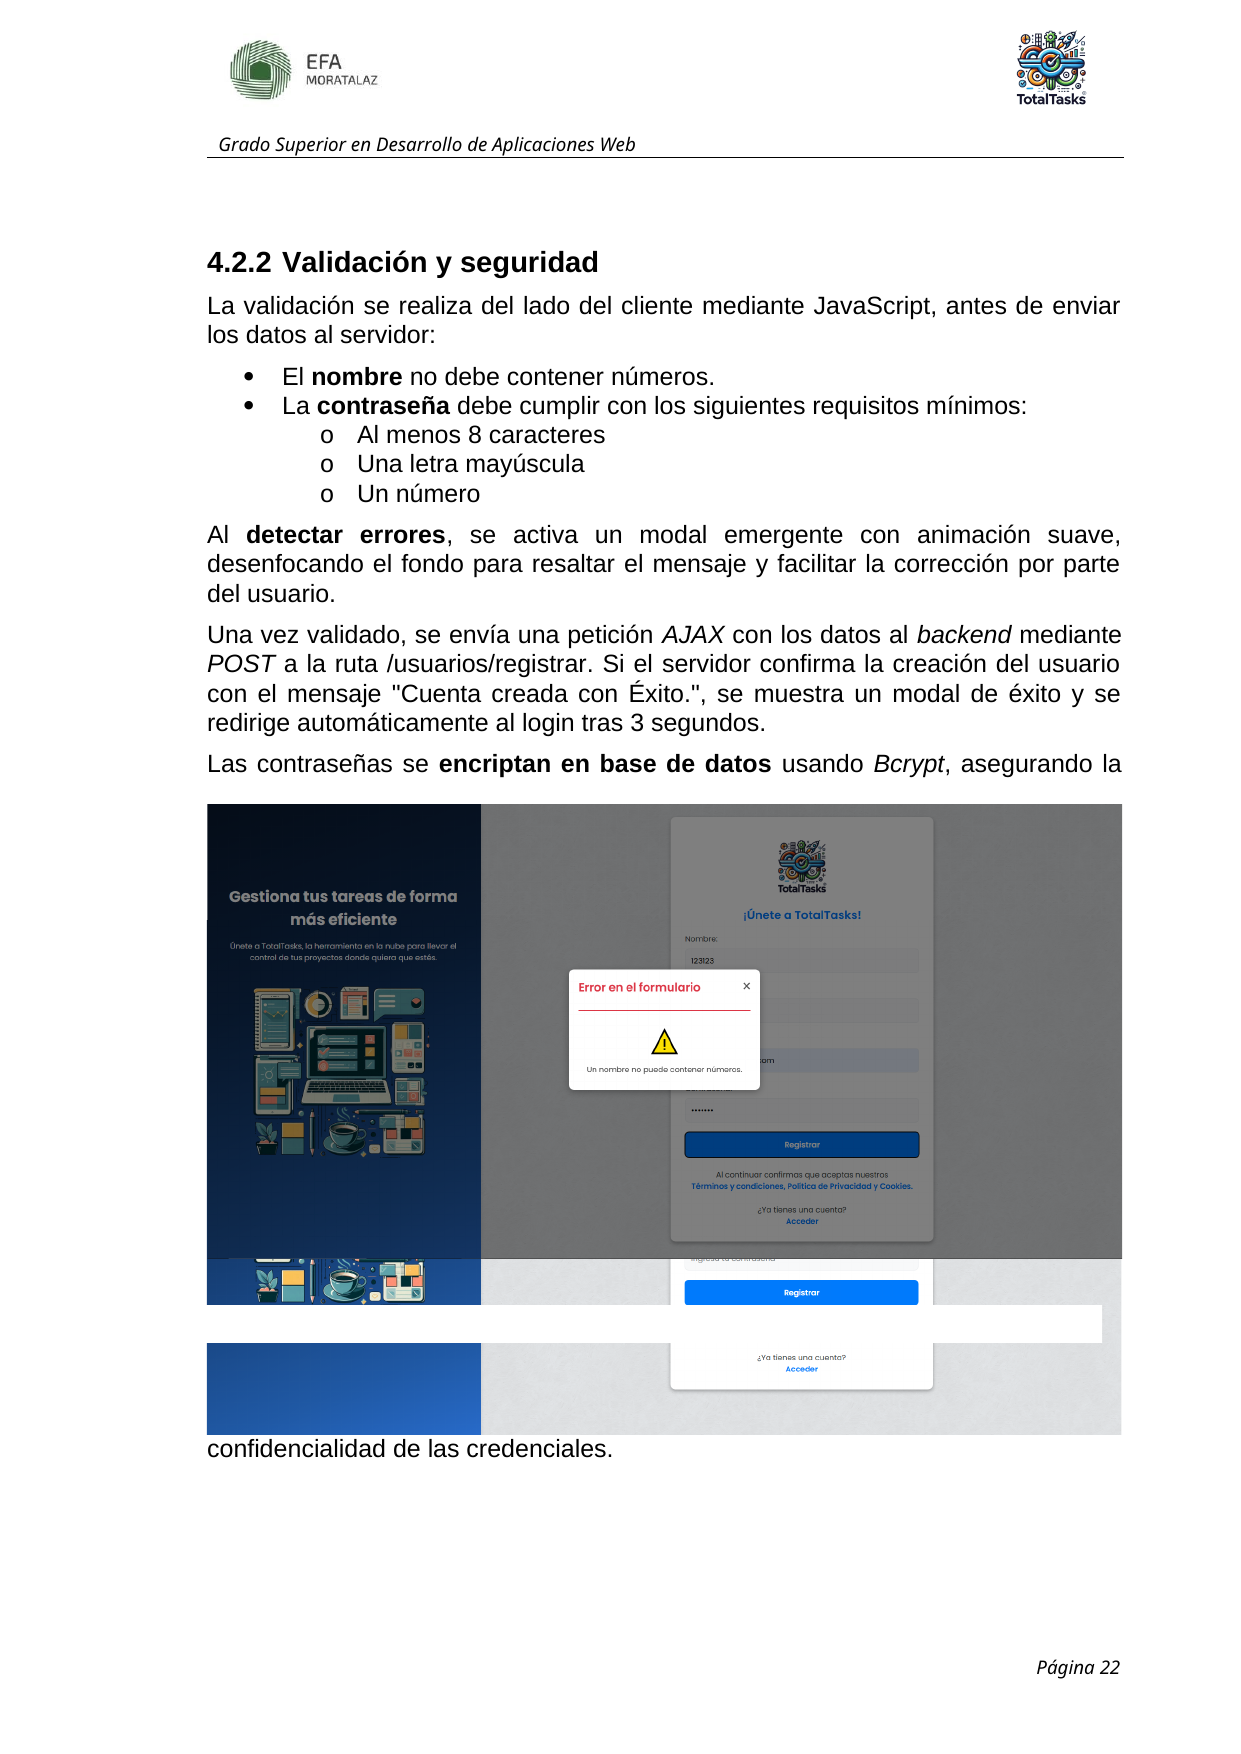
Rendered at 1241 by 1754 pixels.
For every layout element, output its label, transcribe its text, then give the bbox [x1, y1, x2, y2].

list Una letra mayúscula [319, 449, 1122, 479]
picture [1000, 18, 1103, 120]
text La validación se realiza del lado del cliente mediante JavaScript, antes de enviar los datos al servidor: [207, 291, 1122, 349]
text Las contraseñas se encriptan en base de datos usando Bcrypt, asegurando la confidencialidad de las credenciales. [207, 749, 1122, 804]
subtitle Validación y seguridad [207, 249, 1122, 279]
text Al detectar errores, se activa un modal emergente con animación suave, desenfocando el fondo para resaltar el mensaje y facilitar la corrección por parte del usuario. [207, 520, 1122, 608]
picture [206, 21, 410, 117]
list Un número [319, 479, 1122, 508]
list El nombre no debe contener números. [244, 362, 1122, 391]
text Una vez validado, se envía una petición AJAX con los datos al backend mediante POST a la ruta /usuarios/registrar. Si el servidor confirma la creación del usuario con el mensaje "Cuenta creada con Éxito.", se muestra un modal de éxito y se redirige automáticamente al login tras 3 segundos. [207, 620, 1122, 737]
list La contraseña debe cumplir con los siguientes requisitos mínimos: [244, 391, 1122, 420]
list Al menos 8 caracteres [319, 420, 1122, 449]
picture [206, 804, 1123, 1435]
text Las contraseñas se encriptan en base de datos usando Bcrypt, asegurando la confidencialidad de las credenciales. [207, 1435, 1122, 1464]
